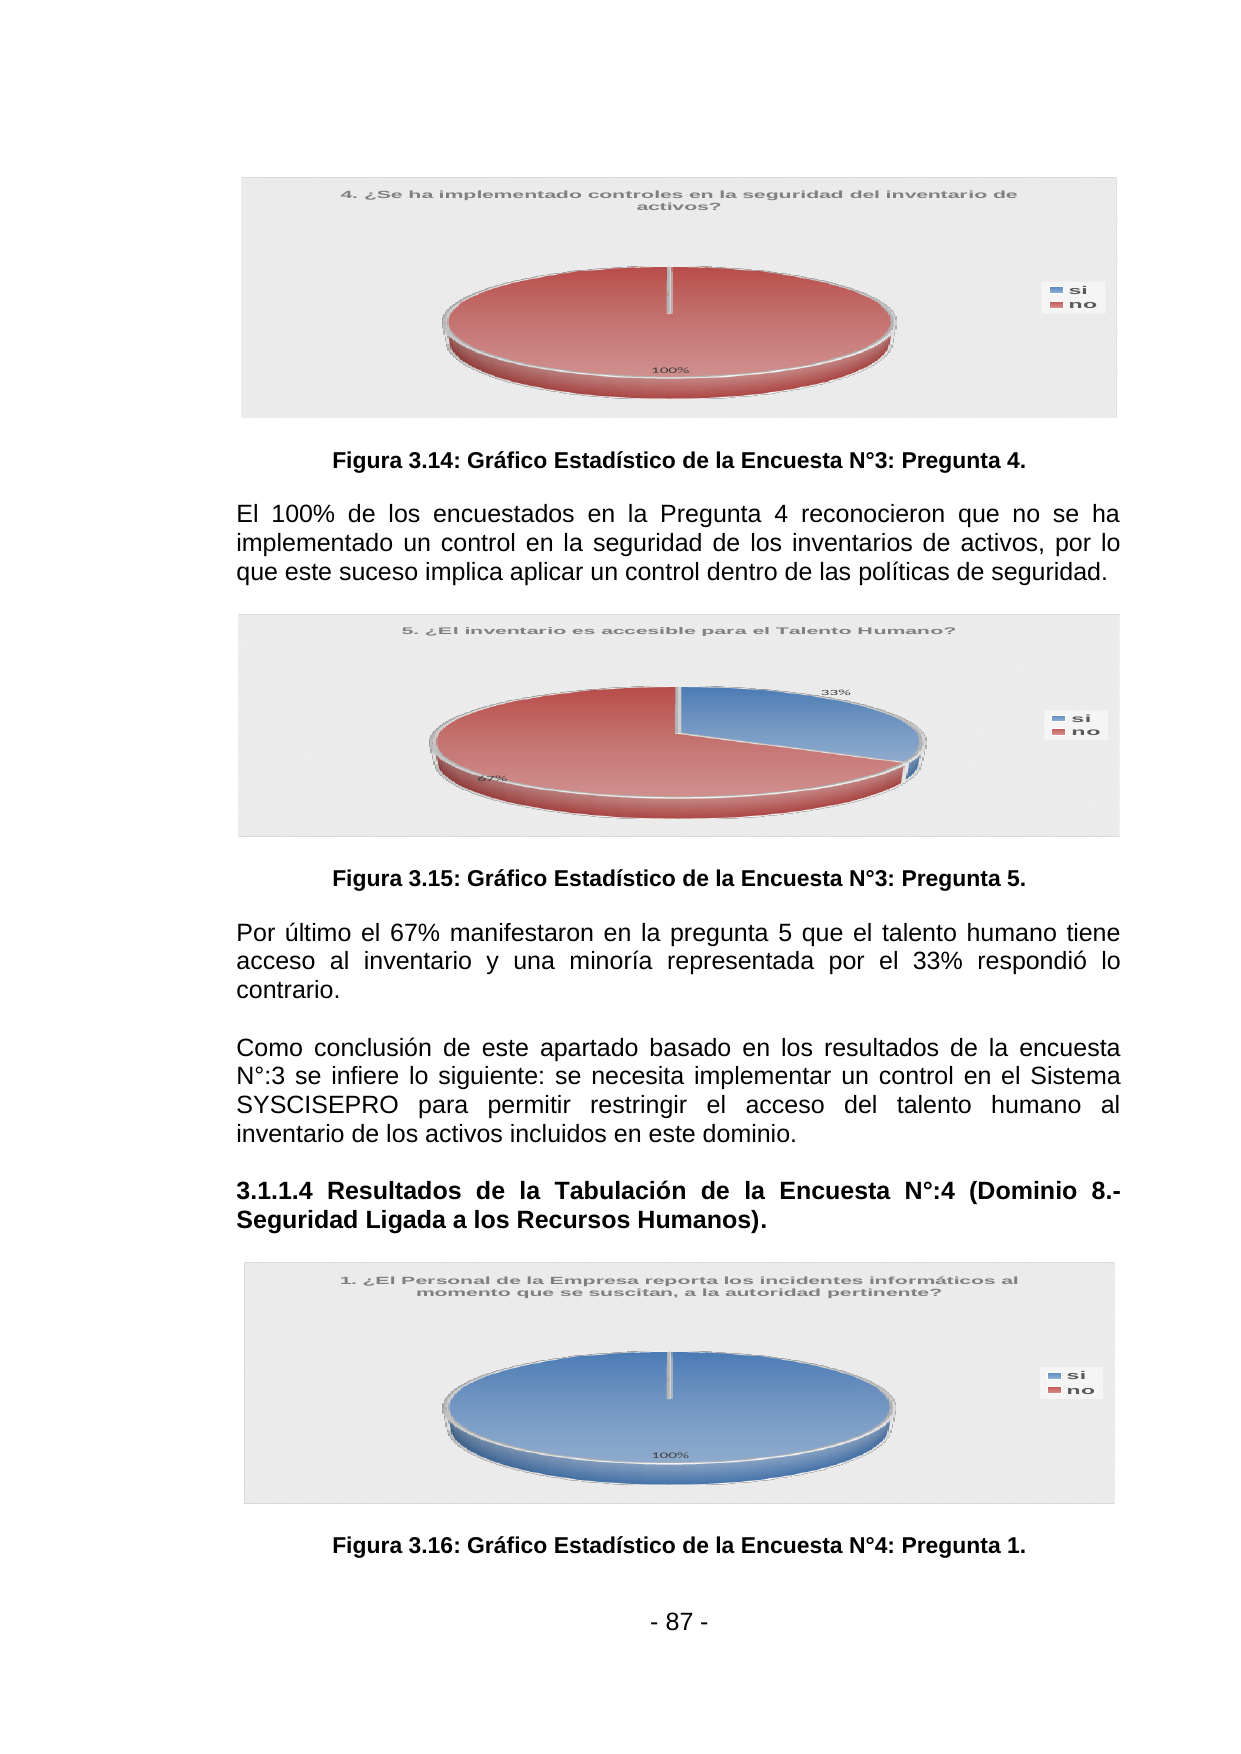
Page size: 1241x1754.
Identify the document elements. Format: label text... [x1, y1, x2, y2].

subtitle 3.1.1.4 Resultados de la Tabulación de la Encuesta N°:4 (Dominio 8.- Seguridad Ligada a los Recursos Humanos). [236, 1176, 1122, 1234]
text Figura 3.14: Gráfico Estadístico de la Encuesta N°3: Pregunta 4. [236, 447, 1122, 473]
text Figura 3.16: Gráfico Estadístico de la Encuesta N°4: Pregunta 1. [236, 1532, 1122, 1558]
text Como conclusión de este apartado basado en los resultados de la encuesta N°:3 se infiere lo siguiente: se necesita implementar un control en el Sistema SYSCISEPRO para permitir restringir el acceso del talento humano al inventario de los activos incluidos en este dominio. [236, 1033, 1122, 1148]
text El 100% de los encuestados en la Pregunta 4 reconocieron que no se ha implementado un control en la seguridad de los inventarios de activos, por lo que este suceso implica aplicar un control dentro de las políticas de seguridad. [236, 499, 1122, 586]
text Por último el 67% manifestaron en la pregunta 5 que el talento humano tiene acceso al inventario y una minoría representada por el 33% respondió lo contrario. [236, 918, 1122, 1004]
text Figura 3.15: Gráfico Estadístico de la Encuesta N°3: Pregunta 5. [236, 865, 1122, 891]
